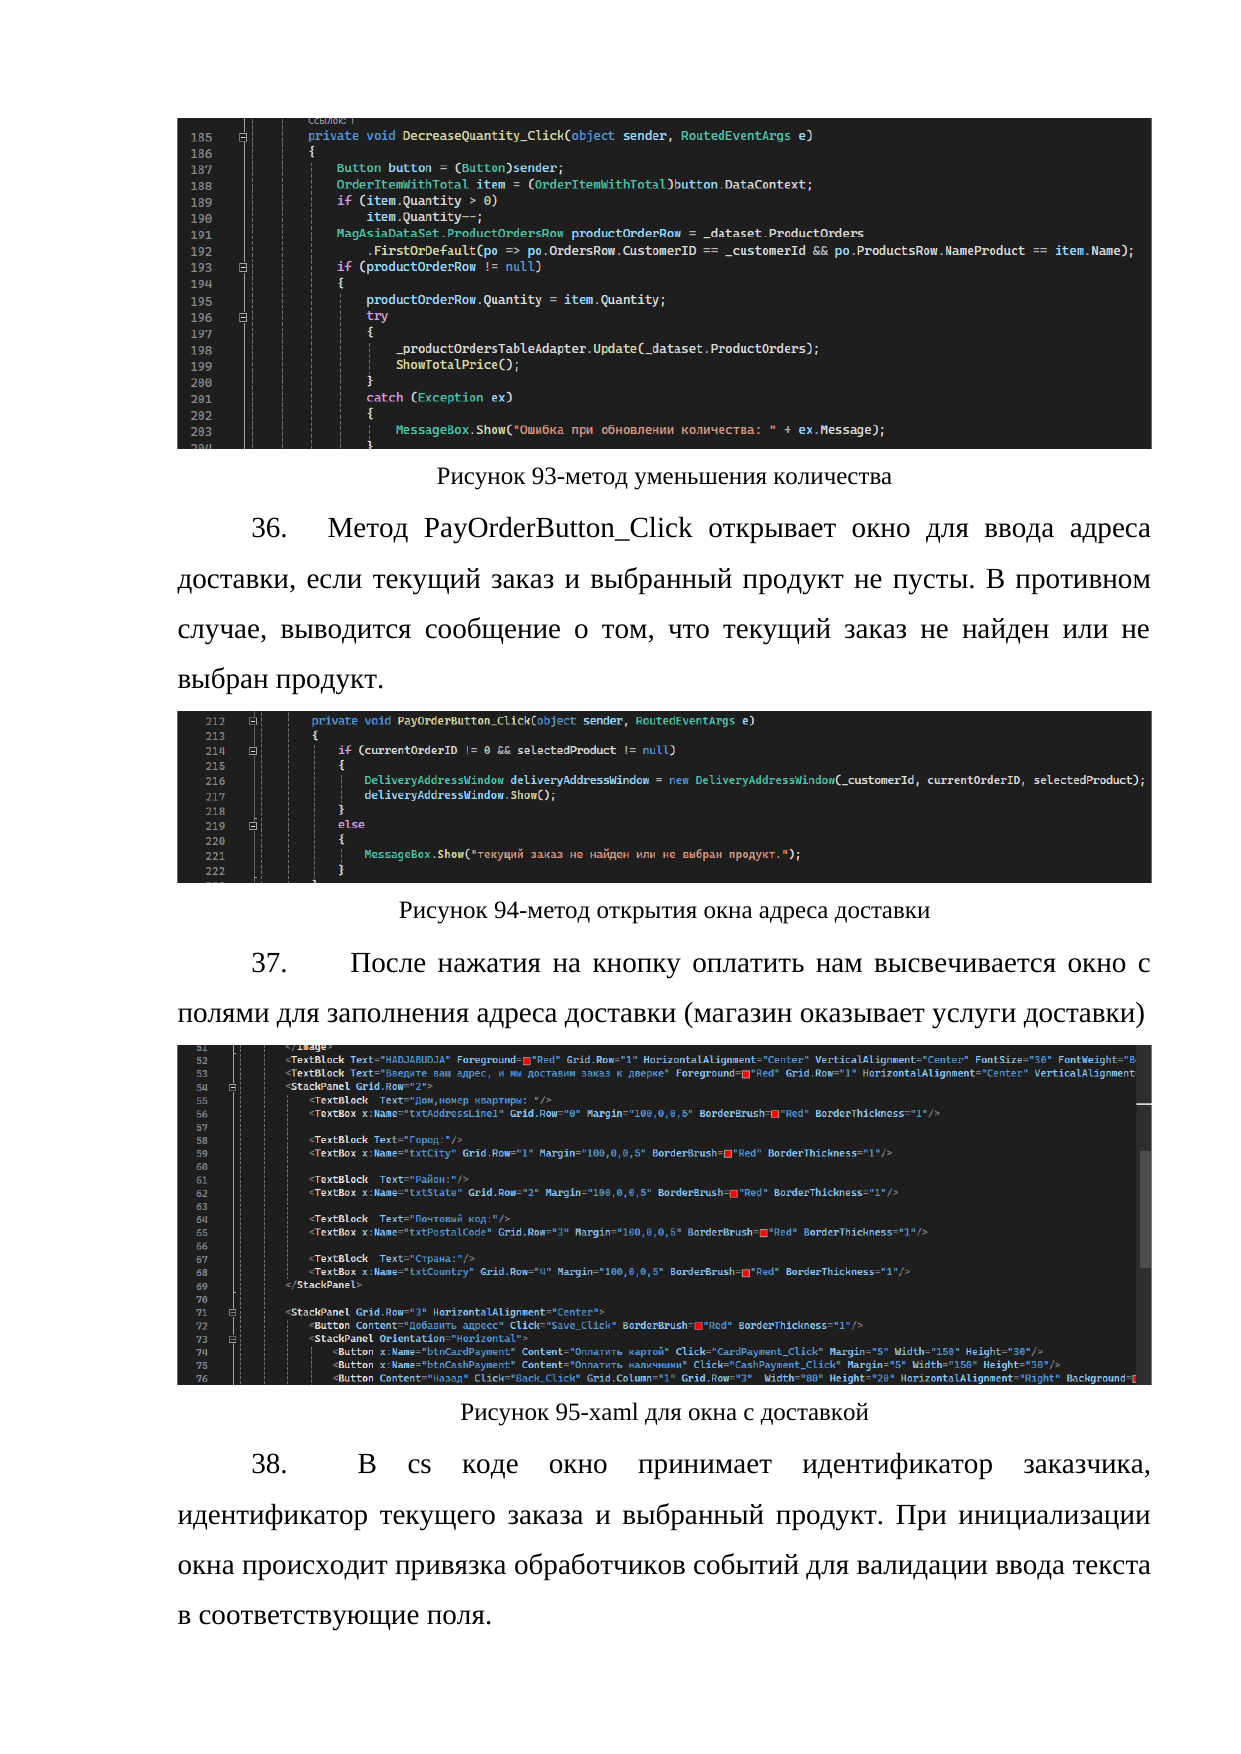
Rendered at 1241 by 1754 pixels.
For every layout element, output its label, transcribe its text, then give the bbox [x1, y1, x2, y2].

picture [177, 118, 1152, 449]
list После нажатия на кнопку оплатить нам высвечивается окно с полями для заполнения адреса доставки (магазин оказывает услуги доставки) [177, 945, 1152, 1028]
list В cs коде окно принимает идентификатор заказчика, идентификатор текущего заказа и выбранный продукт. При инициализации окна происходит привязка обработчиков событий для валидации ввода текста в соответствующие поля. [177, 1447, 1152, 1631]
list Метод PayOrderButton_Click открывает окно для ввода адреса доставки, если текущий заказ и выбранный продукт не пусты. В противном случае, выводится сообщение о том, что текущий заказ не найден или не выбран продукт. [177, 511, 1152, 695]
text Рисунок 95-xaml для окна с доставкой [177, 1397, 1152, 1426]
text Рисунок 94-метод открытия окна адреса доставки [177, 895, 1152, 924]
picture [177, 1045, 1152, 1385]
text Рисунок 93-метод уменьшения количества [177, 461, 1152, 490]
picture [177, 711, 1152, 883]
